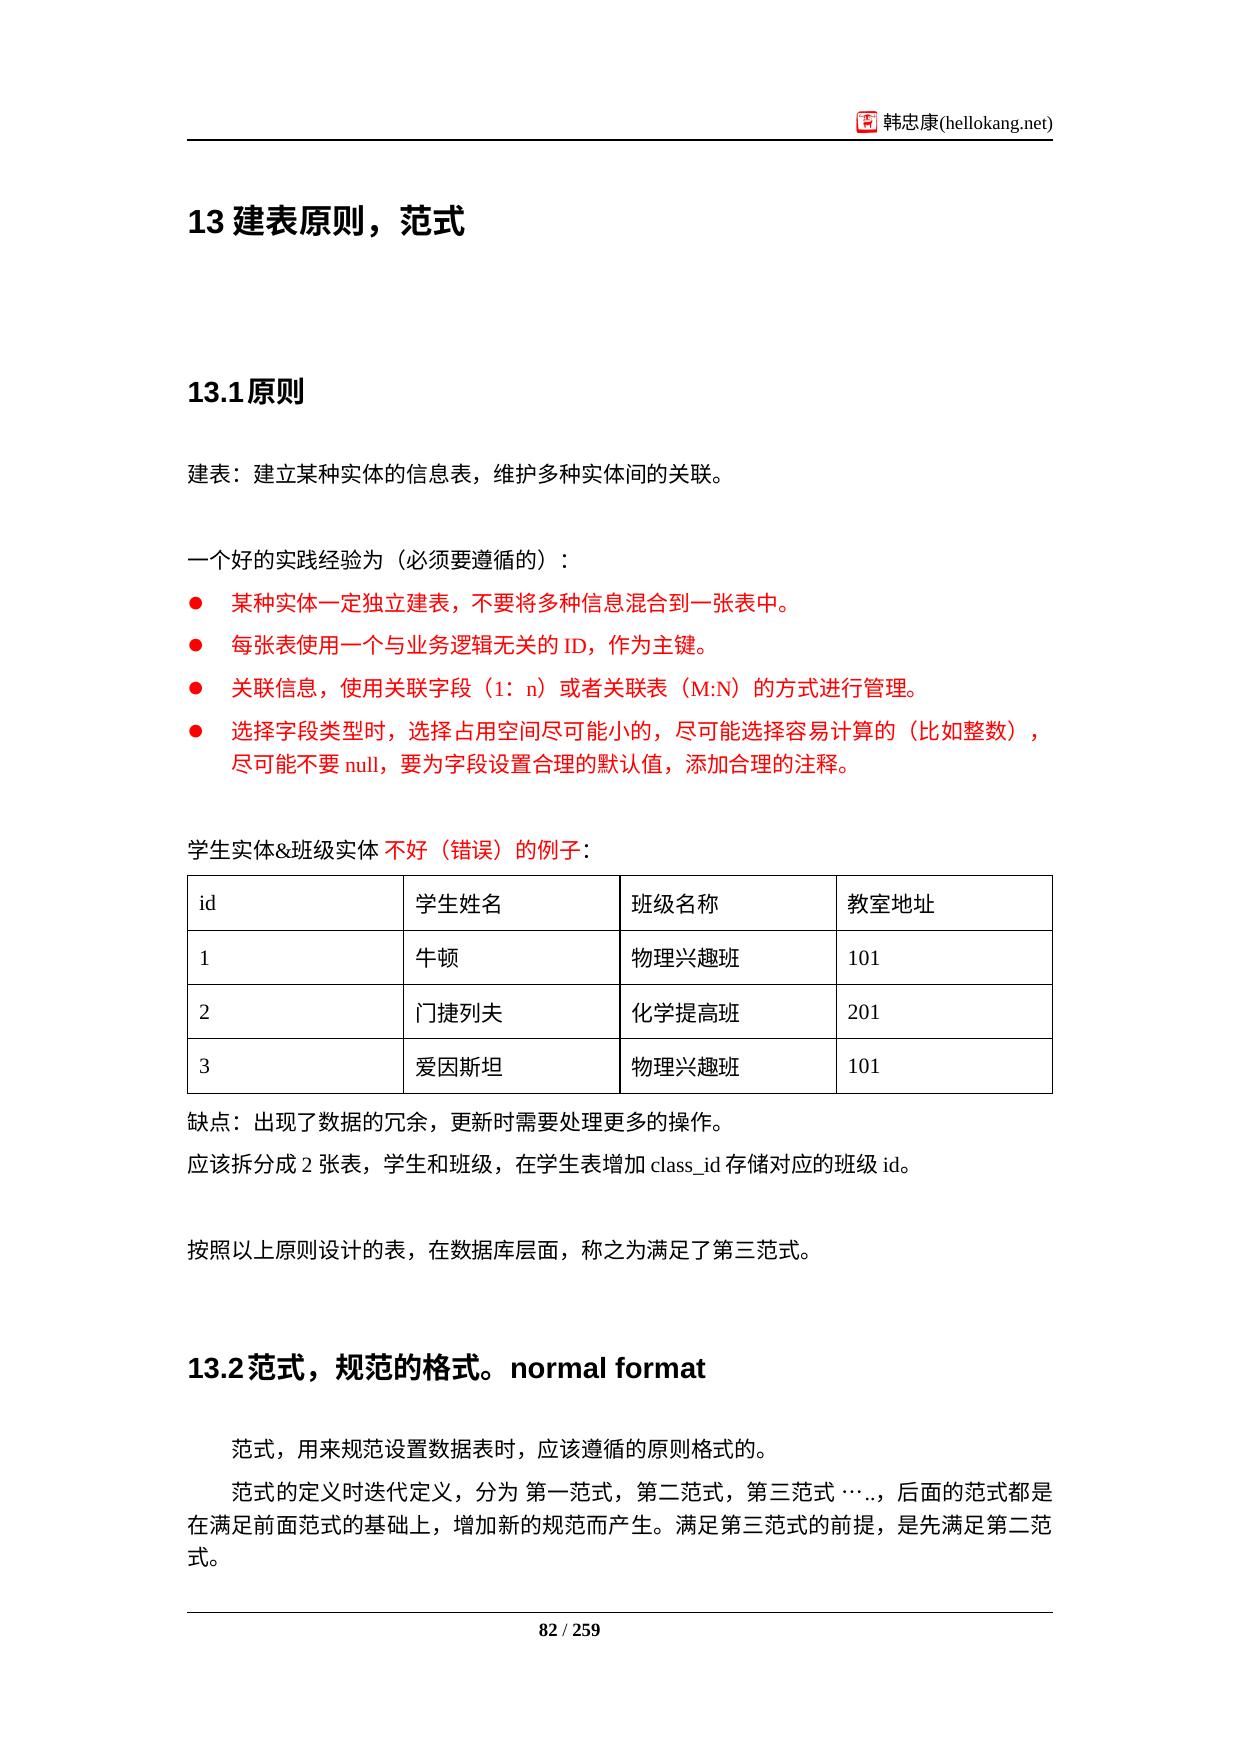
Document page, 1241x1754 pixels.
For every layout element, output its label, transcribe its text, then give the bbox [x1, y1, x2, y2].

table_cell 201 [837, 985, 1052, 1038]
table_cell 3 [188, 1039, 403, 1093]
text 一个好的实践经验为（必须要遵循的）： [187, 542, 1053, 575]
text 缺点：出现了数据的冗余，更新时需要处理更多的操作。 [187, 1104, 1053, 1137]
table_cell 牛顿 [404, 931, 619, 984]
subtitle 原则 [187, 358, 1053, 423]
table_cell 门捷列夫 [404, 985, 619, 1038]
table_header 教室地址 [837, 876, 1052, 929]
table_header 学生姓名 [404, 876, 619, 929]
text 学生实体&班级实体 不好（错误）的例子： [187, 832, 1053, 865]
table_cell 101 [837, 1039, 1052, 1093]
table_cell 物理兴趣班 [621, 1039, 836, 1093]
text 建表：建立某种实体的信息表，维护多种实体间的关联。 [187, 456, 1053, 489]
table_cell 化学提高班 [621, 985, 836, 1038]
table_cell 物理兴趣班 [621, 931, 836, 984]
text 范式的定义时迭代定义，分为 第一范式，第二范式，第三范式 …..，后面的范式都是在满足前面范式的基础上，增加新的规范而产生。满足第三范式的前提，是先满足第二范式。 [187, 1475, 1053, 1572]
table_header 班级名称 [621, 876, 836, 929]
list 选择字段类型时，选择占用空间尽可能小的，尽可能选择容易计算的（比如整数），尽可能不要null，要为字段设置合理的默认值，添加合理的注释。 [187, 714, 1053, 779]
text 范式，用来规范设置数据表时，应该遵循的原则格式的。 [187, 1432, 1053, 1464]
table_header id [188, 876, 403, 929]
text 按照以上原则设计的表，在数据库层面，称之为满足了第三范式。 [187, 1233, 1053, 1265]
list 关联信息，使用关联字段（1：n）或者关联表（M:N）的方式进行管理。 [187, 671, 1053, 703]
subtitle 范式，规范的格式。normal format [187, 1333, 1053, 1398]
text 应该拆分成 2 张表，学生和班级，在学生表增加class_id存储对应的班级id。 [187, 1147, 1053, 1179]
table_cell 1 [188, 931, 403, 984]
picture [856, 111, 878, 133]
table_cell 101 [837, 931, 1052, 984]
table_cell 爱因斯坦 [404, 1039, 619, 1093]
table_cell 2 [188, 985, 403, 1038]
list 每张表使用一个与业务逻辑无关的ID，作为主键。 [187, 628, 1053, 661]
subtitle 建表原则，范式 [187, 186, 1053, 251]
list 某种实体一定独立建表，不要将多种信息混合到一张表中。 [187, 585, 1053, 618]
